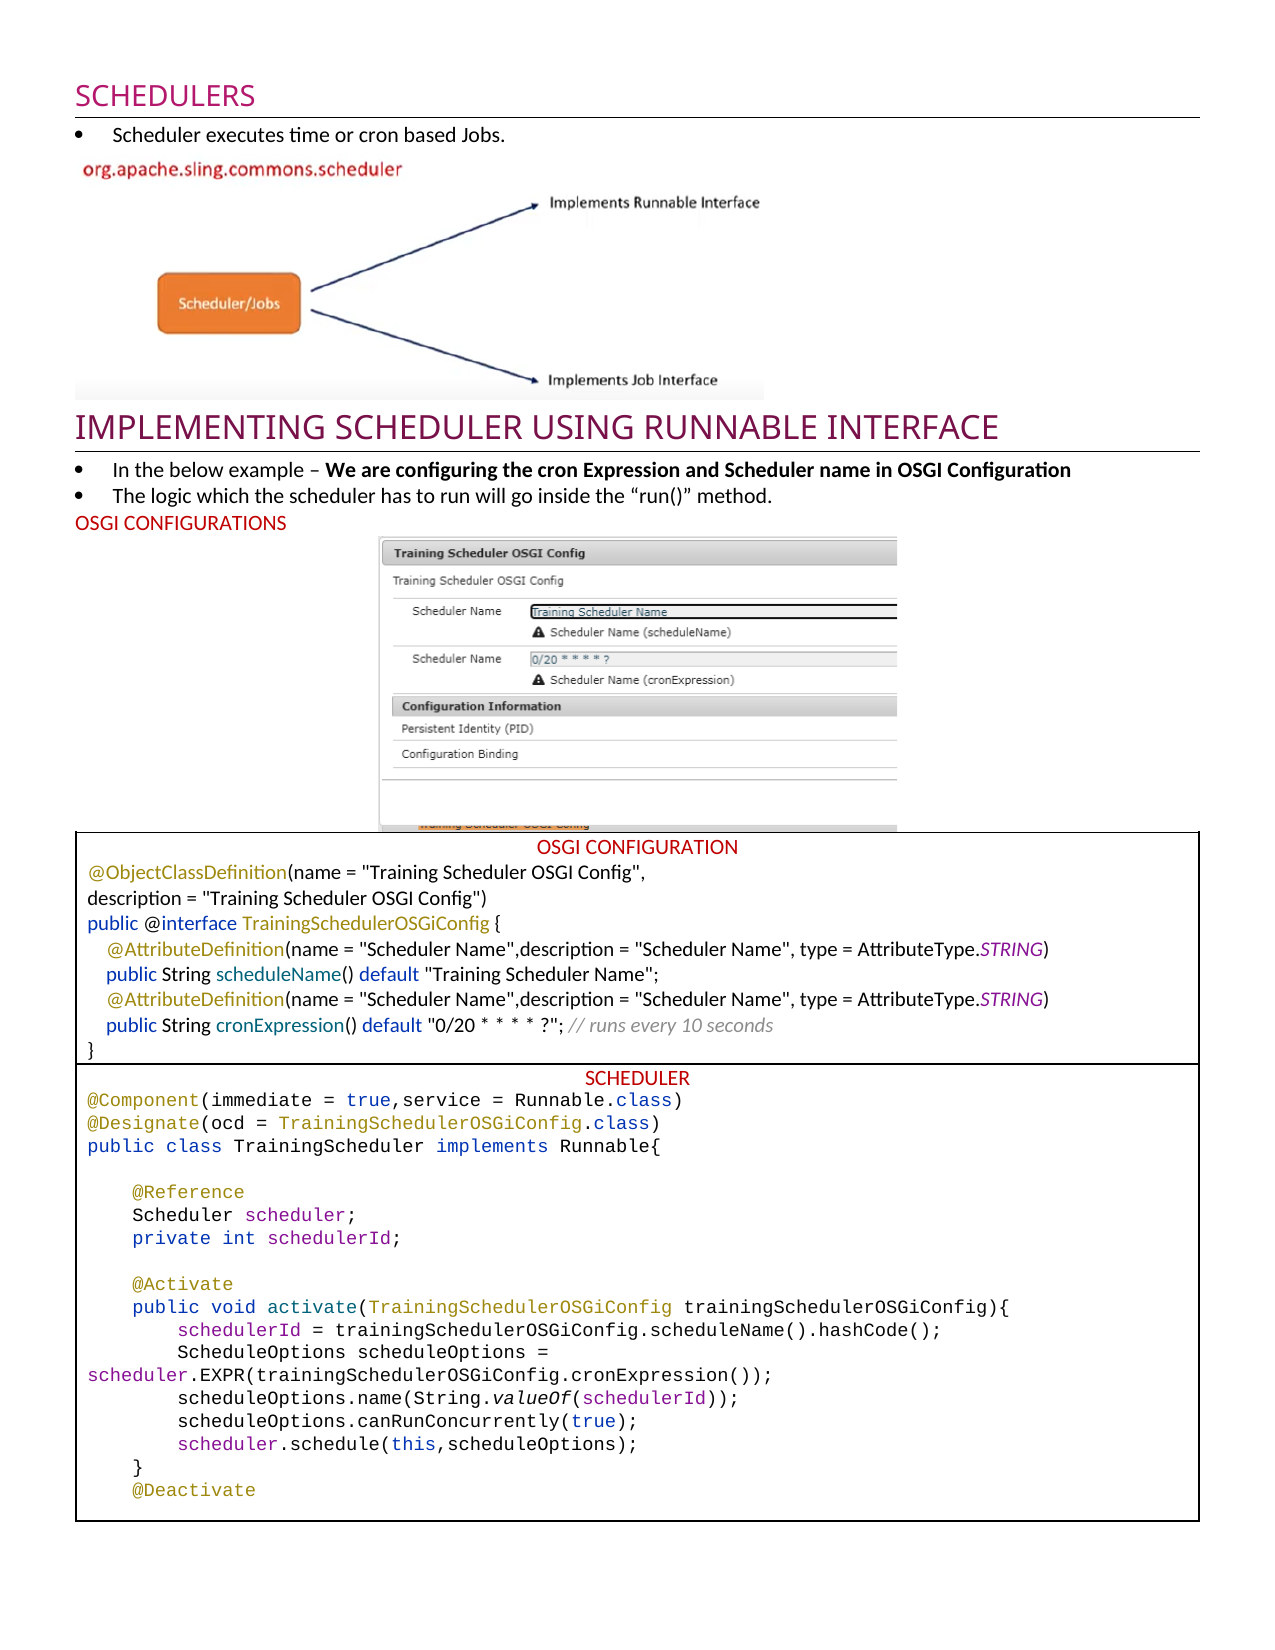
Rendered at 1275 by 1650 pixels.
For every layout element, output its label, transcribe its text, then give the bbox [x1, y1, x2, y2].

subtitle SCHEDULERS [75, 75, 1200, 117]
picture [378, 536, 898, 832]
list The logic which the scheduler has to run will go inside the “run()” method. [75, 483, 1200, 509]
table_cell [77, 1065, 1198, 1520]
list In the below example – We are configuring the cron Expression and Scheduler name in OSGI Configuration [75, 456, 1200, 483]
list Scheduler executes time or cron based Jobs. [75, 121, 1200, 148]
picture [75, 148, 764, 400]
picture [303, 1303, 308, 1311]
table_header OSGI CONFIGURATION @ObjectClassDefinition(name = "Training Scheduler OSGI Config", description = "Training Scheduler OSGI Config") public @interface TrainingSchedulerOSGiConfig { @AttributeDefinition(name = "Scheduler Name",description = "Scheduler Name", type = AttributeType.STRING) public String scheduleName() default "Training Scheduler Name"; @AttributeDefinition(name = "Scheduler Name",description = "Scheduler Name", type = AttributeType.STRING) public String cronExpression() default "0/20 * * * * ?"; // runs every 10 seconds } [77, 833, 1198, 1063]
text OSGI CONFIGURATIONS [75, 509, 1200, 536]
subtitle IMPLEMENTING SCHEDULER USING RUNNABLE INTERFACE [75, 403, 1200, 451]
